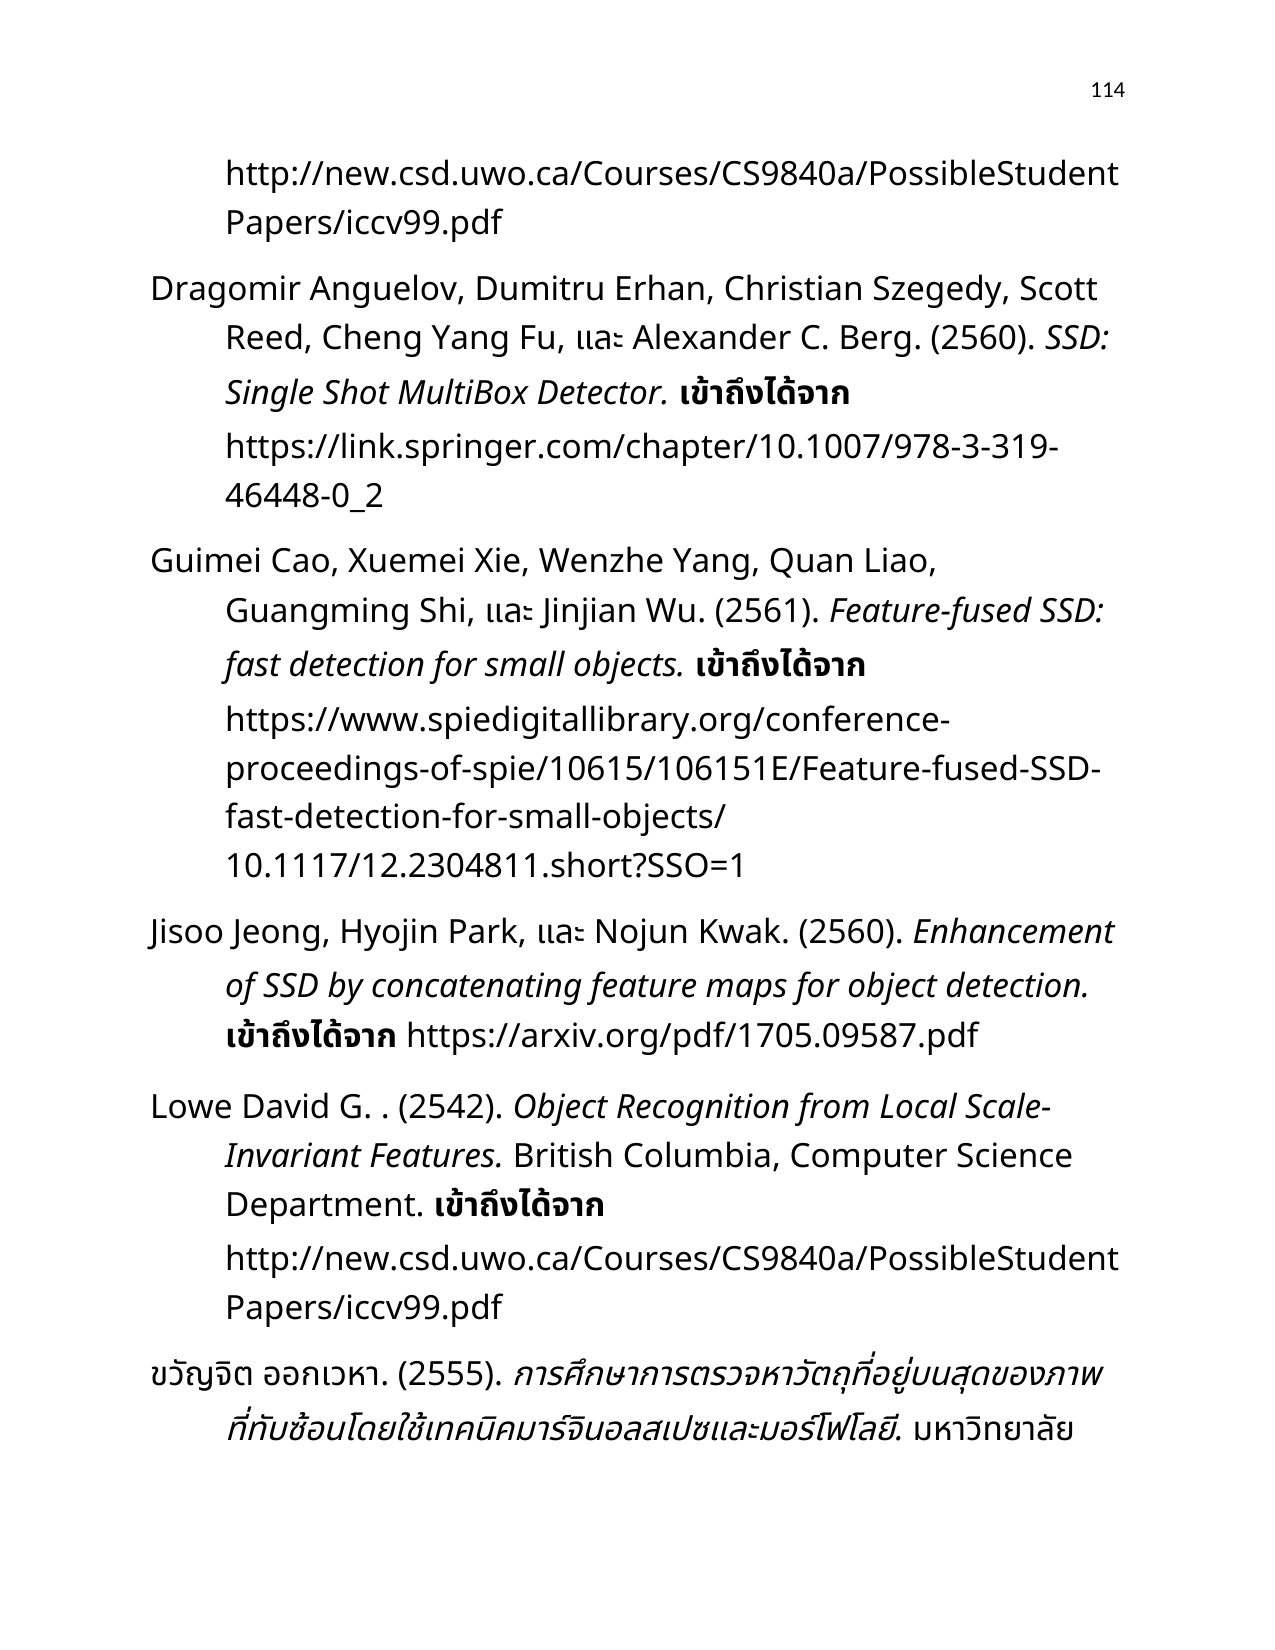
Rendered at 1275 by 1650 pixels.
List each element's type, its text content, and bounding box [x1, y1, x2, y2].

text Jisoo Jeong, Hyojin Park, และ Nojun Kwak. (2560). Enhancement of SSD by concatenating feature maps for object detection. เข้าถึงได้จาก https://arxiv.org/pdf/1705.09587.pdf [150, 908, 1125, 1062]
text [150, 1350, 1125, 1455]
text Dragomir Anguelov, Dumitru Erhan, Christian Szegedy, Scott Reed, Cheng Yang Fu, และ Alexander C. Berg. (2560). SSD: Single Shot MultiBox Detector. เข้าถึงได้จาก https://link.springer.com/chapter/10.1007/978-3-319-46448-0_2 [150, 264, 1125, 517]
text Guimei Cao, Xuemei Xie, Wenzhe Yang, Quan Liao, Guangming Shi, และ Jinjian Wu. (2561). Feature-fused SSD: fast detection for small objects. เข้าถึงได้จาก https://www.spiedigitallibrary.org/conference-proceedings-of-spie/10615/106151E/Feature-fused-SSD-fast-detection-for-small-objects/10.1117/12.2304811.short?SSO=1 [150, 537, 1125, 888]
text Lowe David G. . (2542). Object Recognition from Local Scale-Invariant Features. British Columbia, Computer Science Department. เข้าถึงได้จาก http://new.csd.uwo.ca/Courses/CS9840a/PossibleStudentPapers/iccv99.pdf [150, 1083, 1125, 1329]
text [150, 150, 1125, 244]
